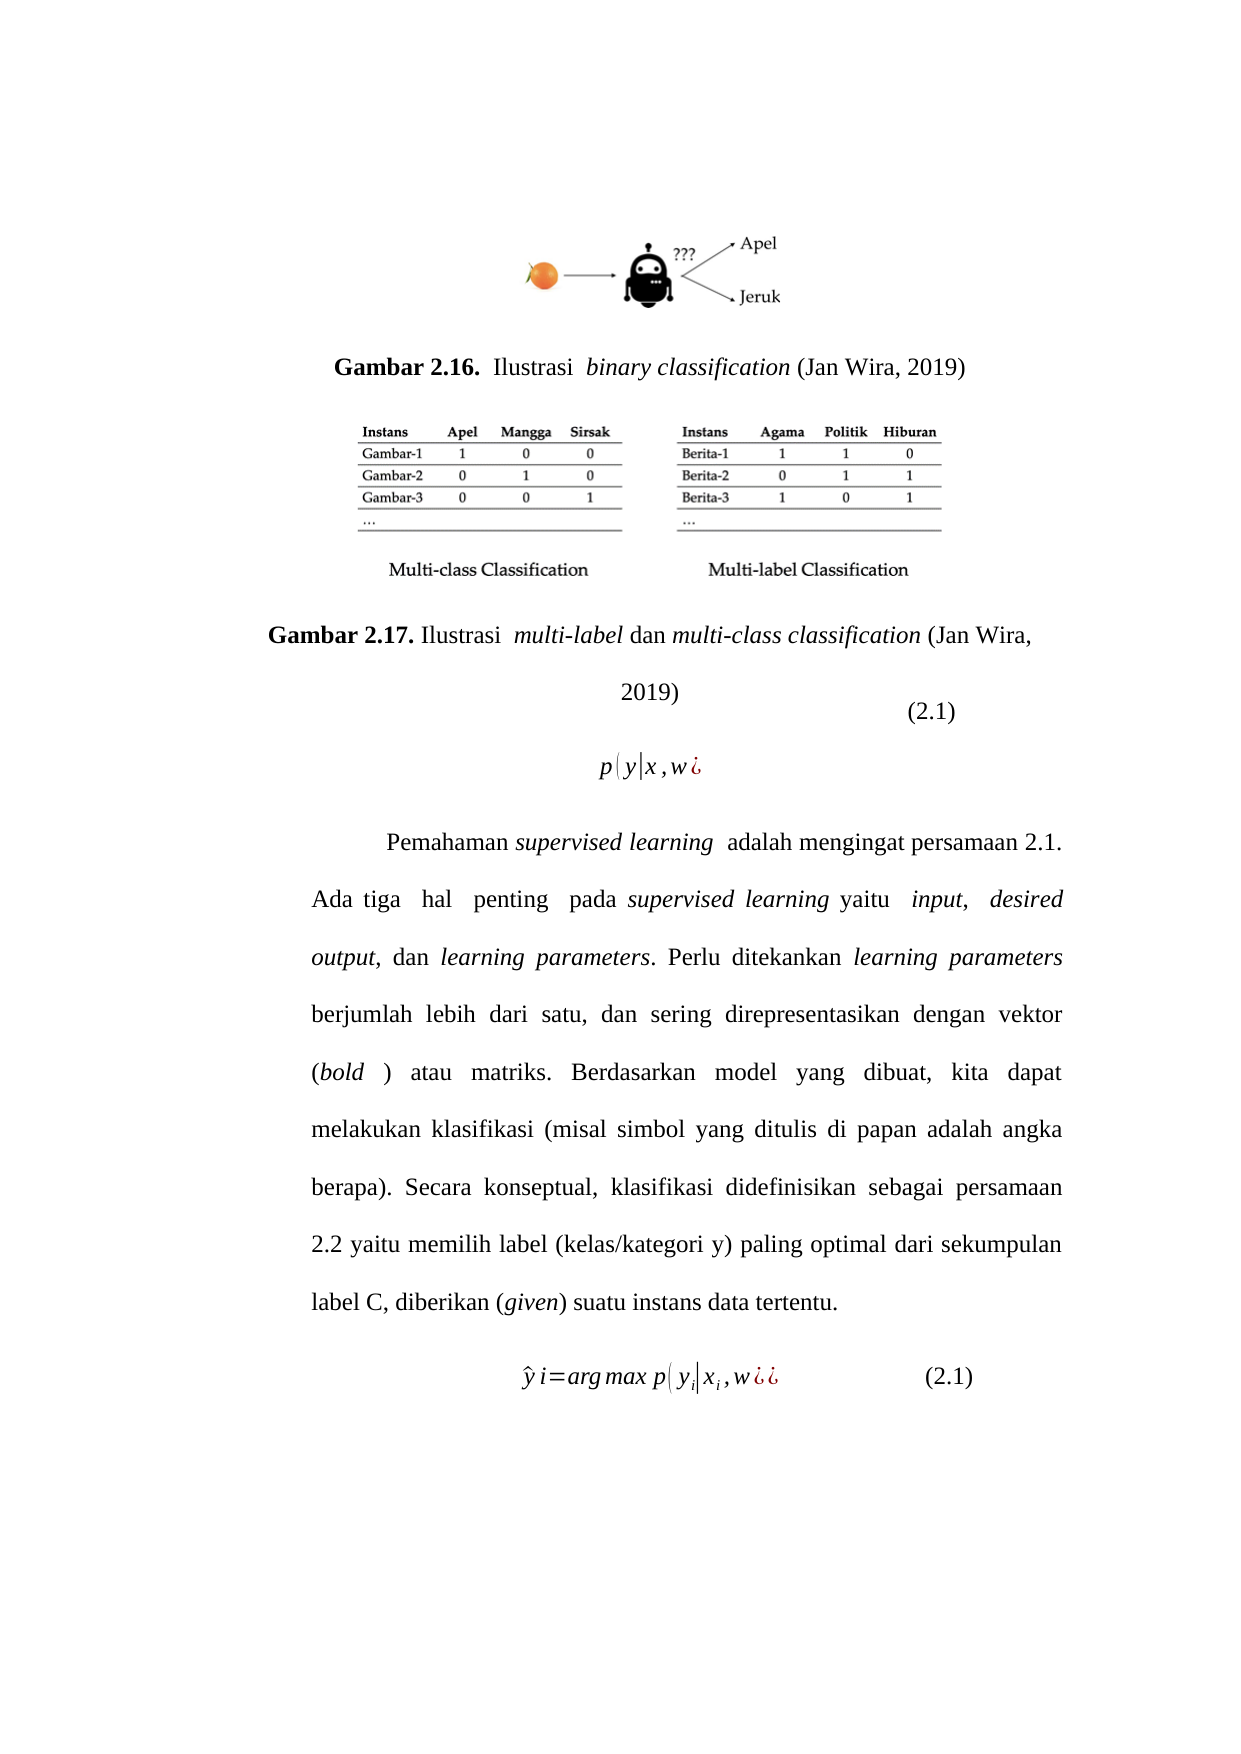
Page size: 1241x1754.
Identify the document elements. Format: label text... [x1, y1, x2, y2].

picture [519, 236, 781, 308]
text Pemahaman supervised learning adalah mengingat persamaan 2.1. Ada tiga hal penting pada supervised learning yaitu input, desired output, dan learning parameters. Perlu ditekankan learning parameters berjumlah lebih dari satu, dan sering direpresentasikan dengan vektor (bold ) atau matriks. Berdasarkan model yang dibuat, kita dapat melakukan klasifikasi (misal simbol yang ditulis di papan adalah angka berapa). Secara konseptual, klasifikasi didefinisikan sebagai persamaan 2.2 yaitu memilih label (kelas/kategori y) paling optimal dari sekumpulan label C, diberikan (given) suatu instans data tertentu. [311, 827, 1063, 1316]
text Gambar 2.17. Ilustrasi multi-label dan multi-class classification (Jan Wira, 2019) [236, 620, 1063, 706]
picture [357, 426, 942, 576]
text Gambar 2.16. Ilustrasi binary classification (Jan Wira, 2019) [236, 352, 1063, 381]
